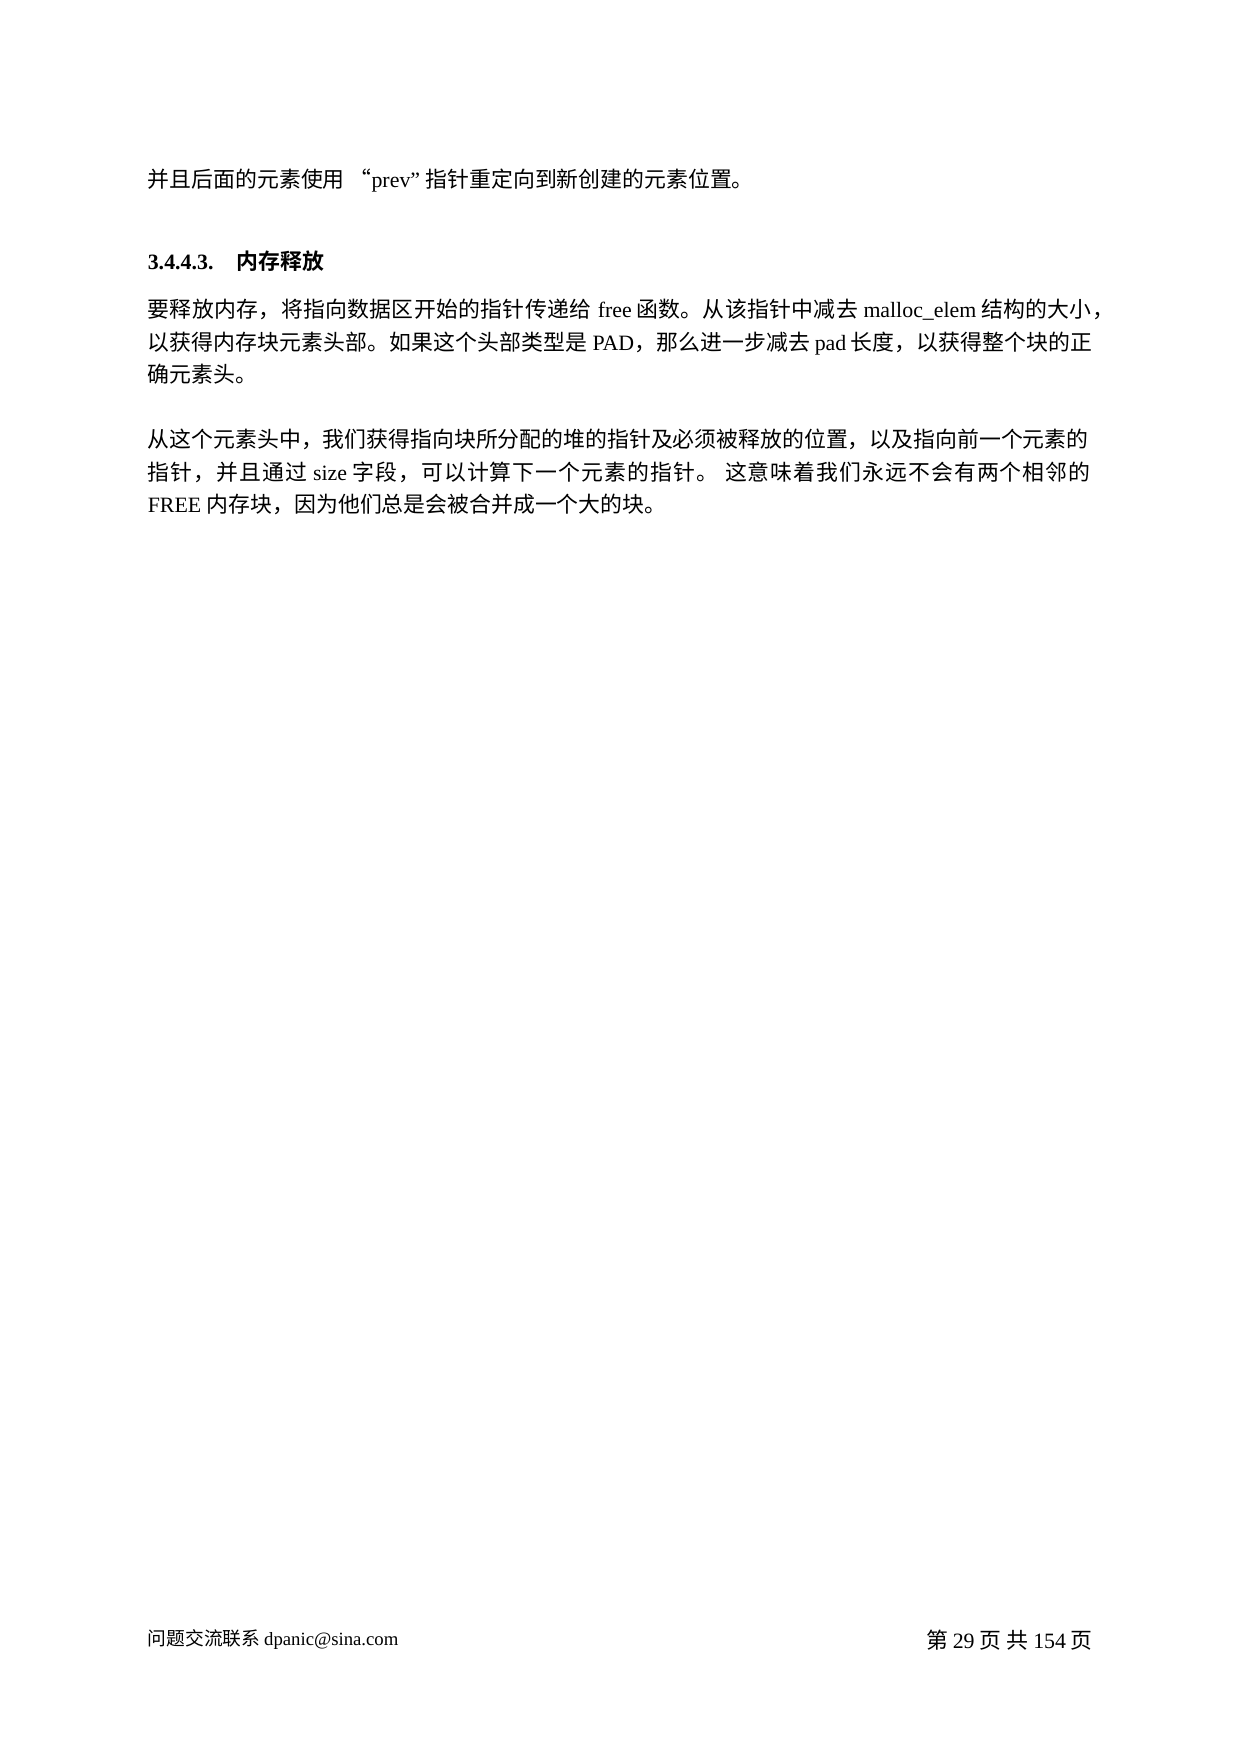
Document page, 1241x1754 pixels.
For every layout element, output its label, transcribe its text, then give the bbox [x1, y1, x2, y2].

text 从这个元素头中，我们获得指向块所分配的堆的指针及必须被释放的位置，以及指向前一个元素的指针，并且通过size字段，可以计算下一个元素的指针。 这意味着我们永远不会有两个相邻的FREE 内存块，因为他们总是会被合并成一个大的块。 [148, 422, 1092, 519]
subtitle 内存释放 [148, 243, 1092, 276]
text 要释放内存，将指向数据区开始的指针传递给free函数。从该指针中减去malloc_elem结构的大小，以获得内存块元素头部。如果这个头部类型是PAD，那么进一步减去pad长度，以获得整个块的正确元素头。 [148, 292, 1092, 389]
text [148, 162, 1092, 194]
